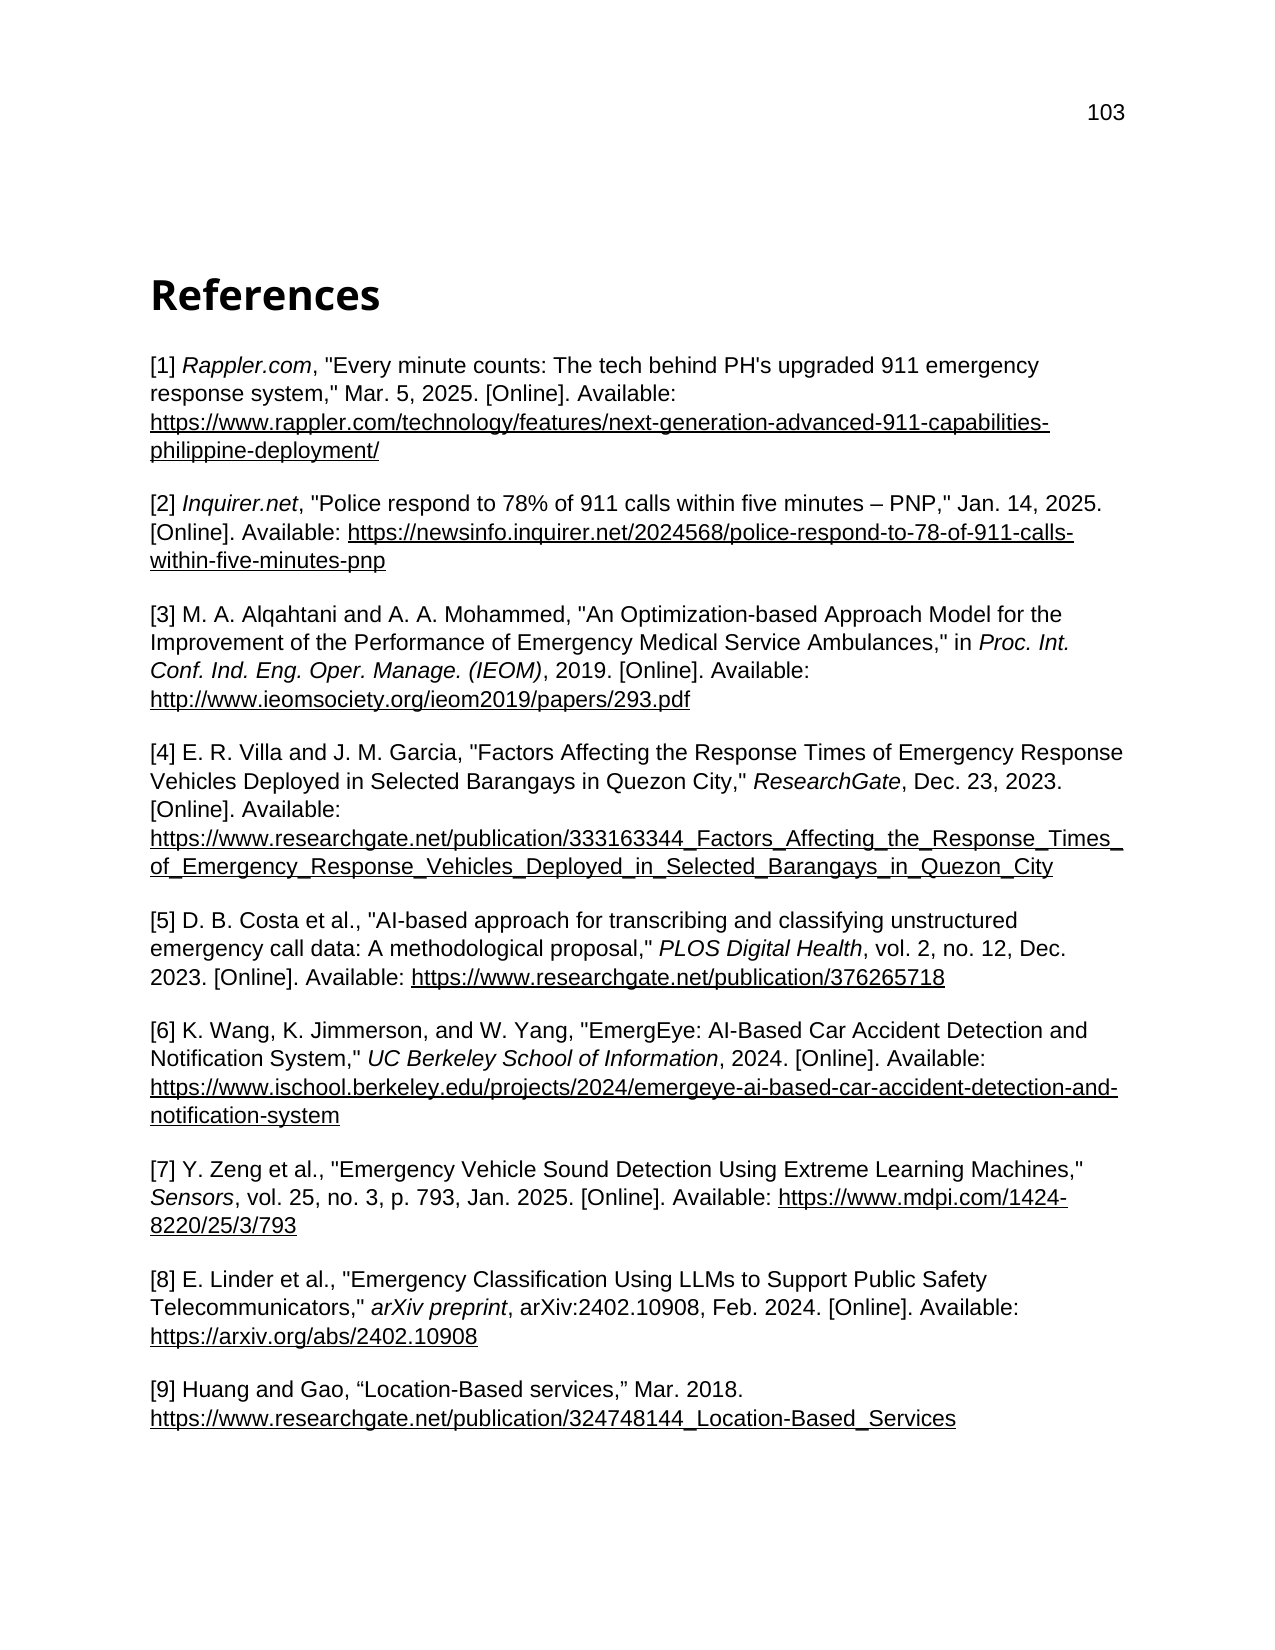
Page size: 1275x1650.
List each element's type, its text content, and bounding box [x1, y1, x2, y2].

text [3] M. A. Alqahtani and A. A. Mohammed, "An Optimization-based Approach Model for the Improvement of the Performance of Emergency Medical Service Ambulances," in Proc. Int. Conf. Ind. Eng. Oper. Manage. (IEOM), 2019. [Online]. Available: http://www.ieomsociety.org/ieom2019/papers/293.pdf [150, 601, 1125, 712]
text [5] D. B. Costa et al., "AI-based approach for transcribing and classifying unstructured emergency call data: A methodological proposal," PLOS Digital Health, vol. 2, no. 12, Dec. 2023. [Online]. Available: https://www.researchgate.net/publication/376265718 [150, 907, 1125, 990]
subtitle References [150, 265, 1125, 322]
text [7] Y. Zeng et al., "Emergency Vehicle Sound Detection Using Extreme Learning Machines," Sensors, vol. 25, no. 3, p. 793, Jan. 2025. [Online]. Available: https://www.mdpi.com/1424-8220/25/3/793 [150, 1156, 1125, 1239]
text [2] Inquirer.net, "Police respond to 78% of 911 calls within five minutes – PNP," Jan. 14, 2025. [Online]. Available: https://newsinfo.inquirer.net/2024568/police-respond-to-78-of-911-calls-within-five-minutes-pnp [150, 490, 1125, 573]
text [8] E. Linder et al., "Emergency Classification Using LLMs to Support Public Safety Telecommunicators," arXiv preprint, arXiv:2402.10908, Feb. 2024. [Online]. Available: https://arxiv.org/abs/2402.10908 [150, 1266, 1125, 1349]
text [6] K. Wang, K. Jimmerson, and W. Yang, "EmergEye: AI-Based Car Accident Detection and Notification System," UC Berkeley School of Information, 2024. [Online]. Available: https://www.ischool.berkeley.edu/projects/2024/emergeye-ai-based-car-accident-detection-and-notification-system [150, 1017, 1125, 1128]
text [9] Huang and Gao, “Location-Based services,” Mar. 2018. https://www.researchgate.net/publication/324748144_Location-Based_Services [150, 1376, 1125, 1431]
text [1] Rappler.com, "Every minute counts: The tech behind PH's upgraded 911 emergency response system," Mar. 5, 2025. [Online]. Available: https://www.rappler.com/technology/features/next-generation-advanced-911-capabilities-philippine-deployment/ [150, 352, 1125, 463]
text [4] E. R. Villa and J. M. Garcia, "Factors Affecting the Response Times of Emergency Response Vehicles Deployed in Selected Barangays in Quezon City," ResearchGate, Dec. 23, 2023. [Online]. Available: https://www.researchgate.net/publication/333163344_Factors_Affecting_the_Response_Times_of_Emergency_Response_Vehicles_Deployed_in_Selected_Barangays_in_Quezon_City [150, 739, 1125, 879]
